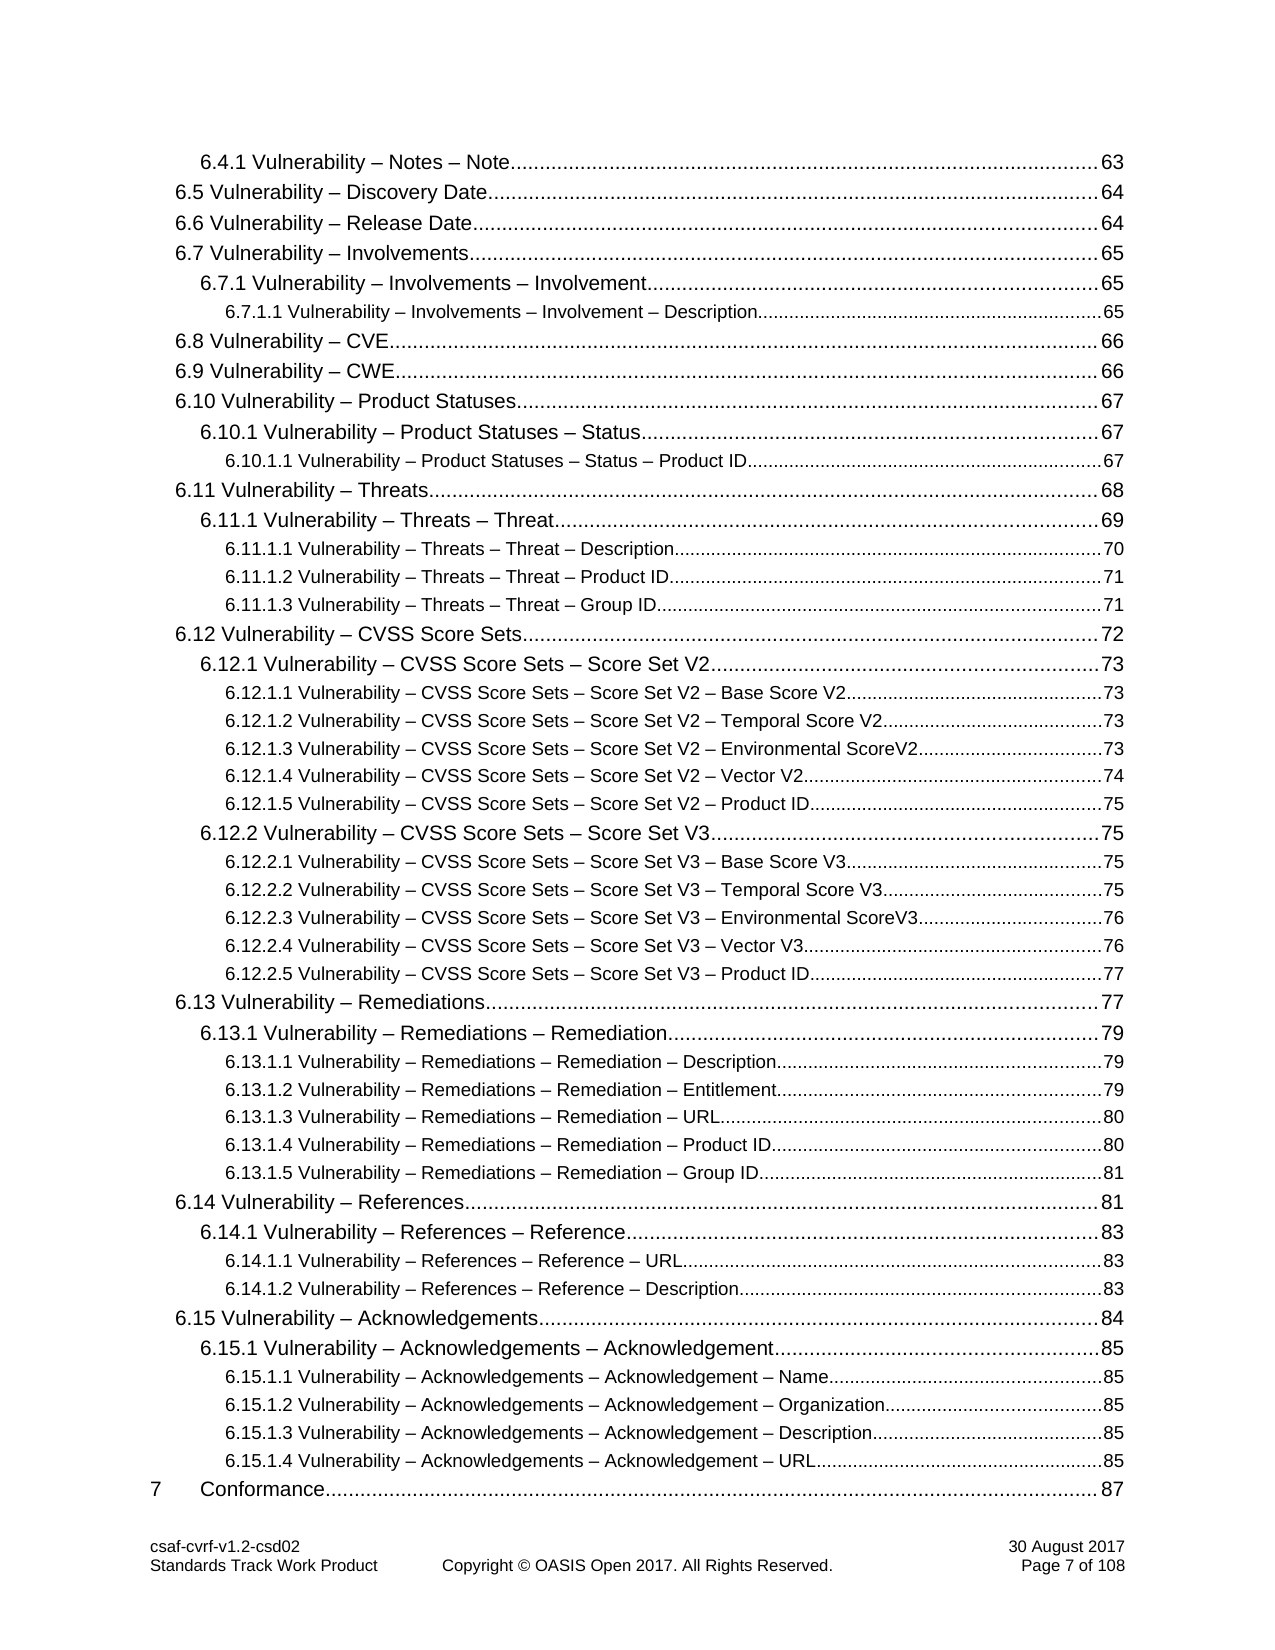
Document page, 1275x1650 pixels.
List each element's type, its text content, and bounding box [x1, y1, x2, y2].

text 6.15.1.1 Vulnerability – Acknowledgements – Acknowledgement – Name 85 [225, 1366, 1125, 1388]
text 6.15.1.4 Vulnerability – Acknowledgements – Acknowledgement – URL 85 [225, 1449, 1125, 1471]
text 6.6 Vulnerability – Release Date 64 [175, 210, 1125, 234]
text 6.12.2.3 Vulnerability – CVSS Score Sets – Score Set V3 – Environmental ScoreV3 76 [225, 907, 1125, 928]
text 6.12.1.2 Vulnerability – CVSS Score Sets – Score Set V2 – Temporal Score V2 73 [225, 709, 1125, 731]
text 6.13.1.5 Vulnerability – Remediations – Remediation – Group ID 81 [225, 1162, 1125, 1183]
text 6.14 Vulnerability – References 81 [175, 1189, 1125, 1213]
text 6.12.2.4 Vulnerability – CVSS Score Sets – Score Set V3 – Vector V3 76 [225, 934, 1125, 956]
text 6.15.1 Vulnerability – Acknowledgements – Acknowledgement 85 [200, 1336, 1125, 1360]
text 6.14.1.1 Vulnerability – References – Reference – URL 83 [225, 1250, 1125, 1272]
text 6.12.1.4 Vulnerability – CVSS Score Sets – Score Set V2 – Vector V2 74 [225, 765, 1125, 787]
text 6.11 Vulnerability – Threats 68 [175, 477, 1125, 501]
text 6.14.1.2 Vulnerability – References – Reference – Description 83 [225, 1278, 1125, 1299]
text 6.11.1 Vulnerability – Threats – Threat 69 [200, 508, 1125, 532]
text 6.12.1.5 Vulnerability – CVSS Score Sets – Score Set V2 – Product ID 75 [225, 793, 1125, 814]
text 6.13.1.3 Vulnerability – Remediations – Remediation – URL 80 [225, 1106, 1125, 1128]
text 6.4.1 Vulnerability – Notes – Note 63 [200, 150, 1125, 174]
text 6.12.2.2 Vulnerability – CVSS Score Sets – Score Set V3 – Temporal Score V3 75 [225, 879, 1125, 900]
text 6.15.1.3 Vulnerability – Acknowledgements – Acknowledgement – Description 85 [225, 1422, 1125, 1443]
text 6.7 Vulnerability – Involvements 65 [175, 241, 1125, 264]
text 6.8 Vulnerability – CVE 66 [175, 329, 1125, 353]
text 6.14.1 Vulnerability – References – Reference 83 [200, 1220, 1125, 1244]
text 6.13 Vulnerability – Remediations 77 [175, 990, 1125, 1014]
text 7 Conformance 87 [150, 1477, 1125, 1501]
text 6.7.1.1 Vulnerability – Involvements – Involvement – Description 65 [225, 301, 1125, 323]
text 6.11.1.1 Vulnerability – Threats – Threat – Description 70 [225, 538, 1125, 559]
text 6.10.1.1 Vulnerability – Product Statuses – Status – Product ID 67 [225, 450, 1125, 471]
text 6.9 Vulnerability – CWE 66 [175, 359, 1125, 383]
text 6.11.1.3 Vulnerability – Threats – Threat – Group ID 71 [225, 593, 1125, 615]
text 6.13.1.2 Vulnerability – Remediations – Remediation – Entitlement 79 [225, 1078, 1125, 1100]
text 6.13.1 Vulnerability – Remediations – Remediation 79 [200, 1020, 1125, 1044]
text 6.12.1 Vulnerability – CVSS Score Sets – Score Set V2 73 [200, 652, 1125, 676]
text 6.5 Vulnerability – Discovery Date 64 [175, 180, 1125, 204]
text 6.12.1.1 Vulnerability – CVSS Score Sets – Score Set V2 – Base Score V2 73 [225, 682, 1125, 703]
text 6.12.2 Vulnerability – CVSS Score Sets – Score Set V3 75 [200, 821, 1125, 845]
text 6.10 Vulnerability – Product Statuses 67 [175, 389, 1125, 413]
text 6.11.1.2 Vulnerability – Threats – Threat – Product ID 71 [225, 566, 1125, 587]
text 6.10.1 Vulnerability – Product Statuses – Status 67 [200, 419, 1125, 443]
text 6.15 Vulnerability – Acknowledgements 84 [175, 1306, 1125, 1329]
text 6.12.2.5 Vulnerability – CVSS Score Sets – Score Set V3 – Product ID 77 [225, 962, 1125, 984]
text 6.15.1.2 Vulnerability – Acknowledgements – Acknowledgement – Organization 85 [225, 1394, 1125, 1415]
text 6.13.1.1 Vulnerability – Remediations – Remediation – Description 79 [225, 1051, 1125, 1072]
text 6.7.1 Vulnerability – Involvements – Involvement 65 [200, 271, 1125, 295]
text 6.12.2.1 Vulnerability – CVSS Score Sets – Score Set V3 – Base Score V3 75 [225, 851, 1125, 873]
text 6.13.1.4 Vulnerability – Remediations – Remediation – Product ID 80 [225, 1134, 1125, 1156]
text 6.12 Vulnerability – CVSS Score Sets 72 [175, 621, 1125, 645]
text 6.12.1.3 Vulnerability – CVSS Score Sets – Score Set V2 – Environmental ScoreV2 73 [225, 737, 1125, 759]
